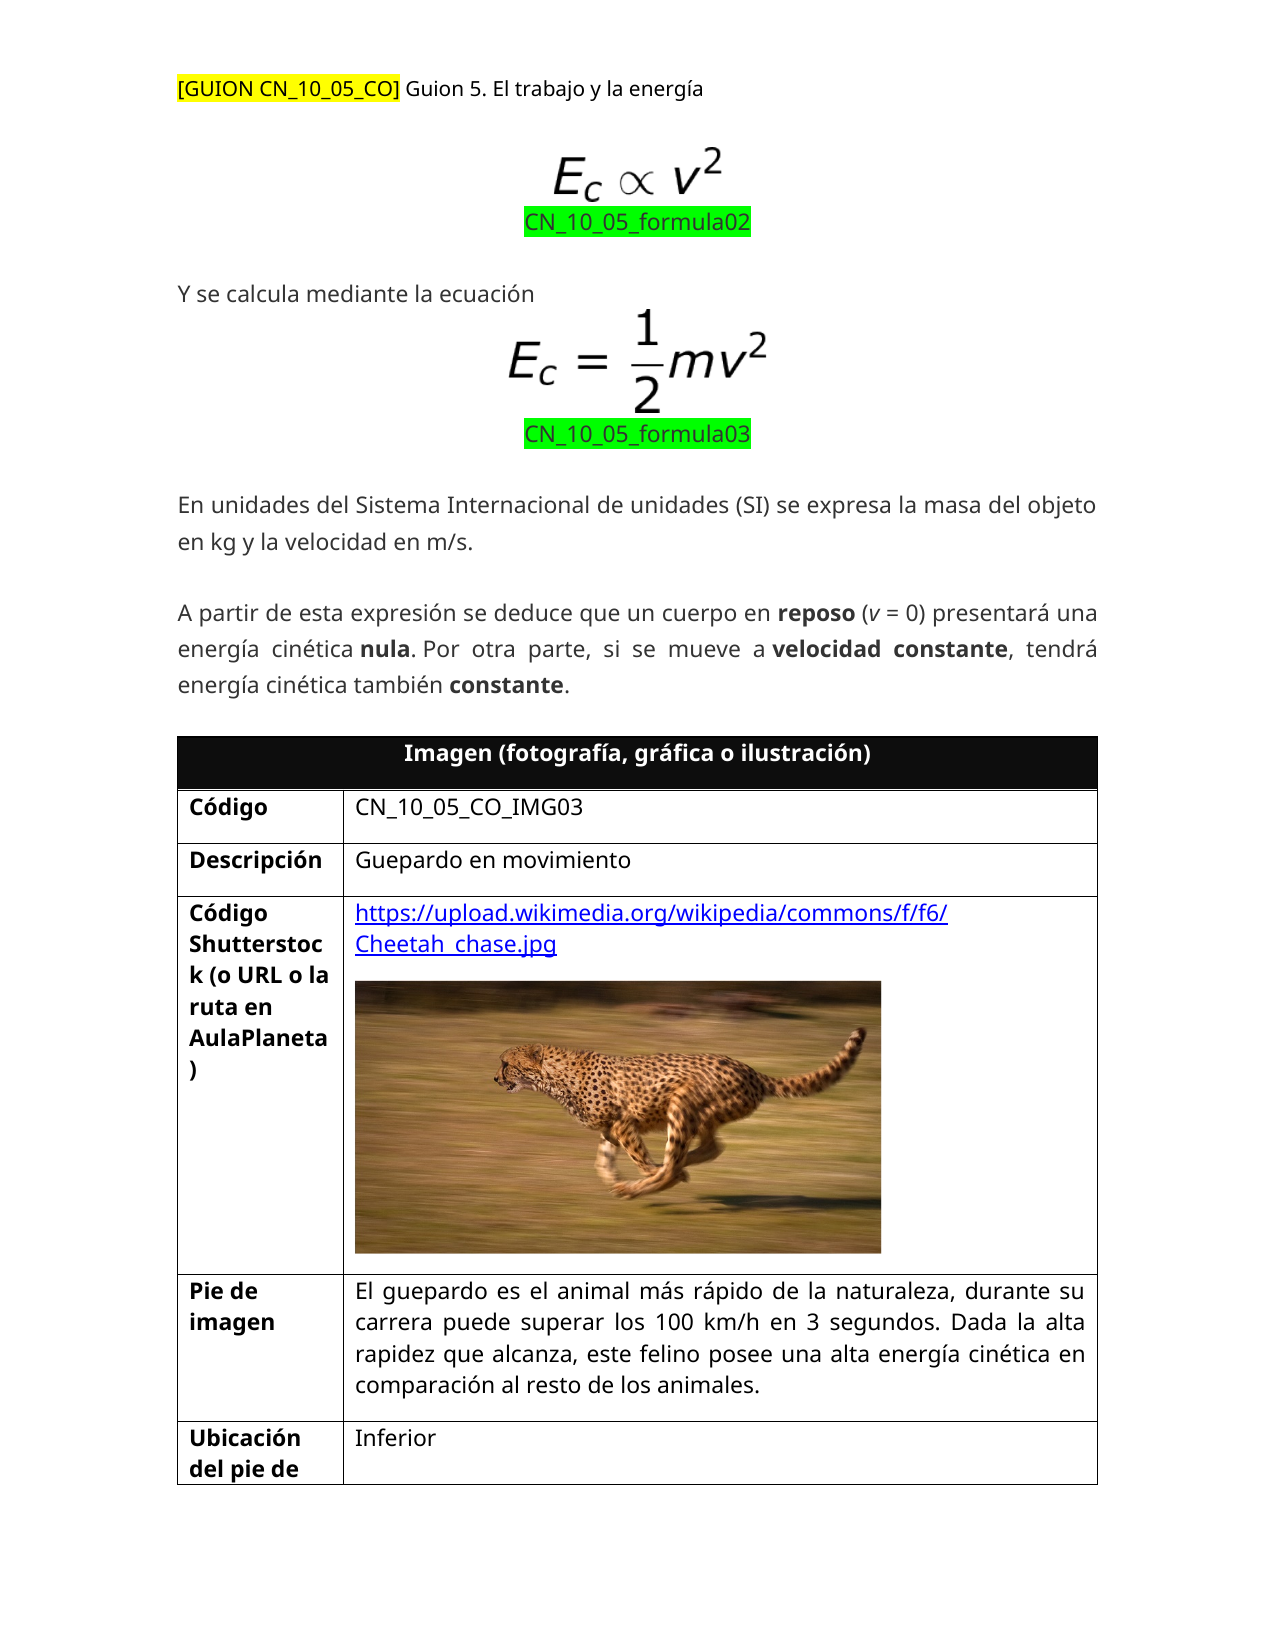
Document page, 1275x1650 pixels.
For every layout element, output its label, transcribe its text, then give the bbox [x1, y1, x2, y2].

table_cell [178, 1422, 343, 1484]
picture [354, 980, 882, 1254]
text A partir de esta expresión se deduce que un cuerpo en reposo (v = 0) presentará una energía cinética nula. Por otra parte, si se mueve a velocidad constante, tendrá energía cinética también constante. [177, 593, 1098, 700]
table_cell CN_10_05_CO_IMG03 [344, 791, 1097, 843]
picture [508, 309, 767, 413]
text En unidades del Sistema Internacional de unidades (SI) se expresa la masa del objeto en kg y la velocidad en m/s. [177, 485, 1098, 557]
table_cell Descripción [178, 844, 343, 896]
table_header Imagen (fotografía, gráfica o ilustración) [178, 738, 1097, 789]
table_cell Inferior [344, 1422, 1097, 1484]
text CN_10_05_formula02 [177, 201, 1098, 237]
picture [553, 147, 722, 202]
table_cell Guepardo en movimiento [344, 844, 1097, 896]
text Y se calcula mediante la ecuación [177, 273, 1098, 309]
table_cell Pie de imagen [178, 1275, 343, 1421]
table_cell El guepardo es el animal más rápido de la naturaleza, durante su carrera puede superar los 100 km/h en 3 segundos. Dada la alta rapidez que alcanza, este felino posee una alta energía cinética en comparación al resto de los animales. [344, 1275, 1097, 1421]
table_cell Código [178, 791, 343, 843]
table_cell https://upload.wikimedia.org/wikipedia/commons/f/f6/Cheetah_chase.jpg [344, 897, 1097, 1274]
table_cell Código Shutterstock (o URL o la ruta en AulaPlaneta) [178, 897, 343, 1274]
text CN_10_05_formula03 [177, 413, 1098, 449]
